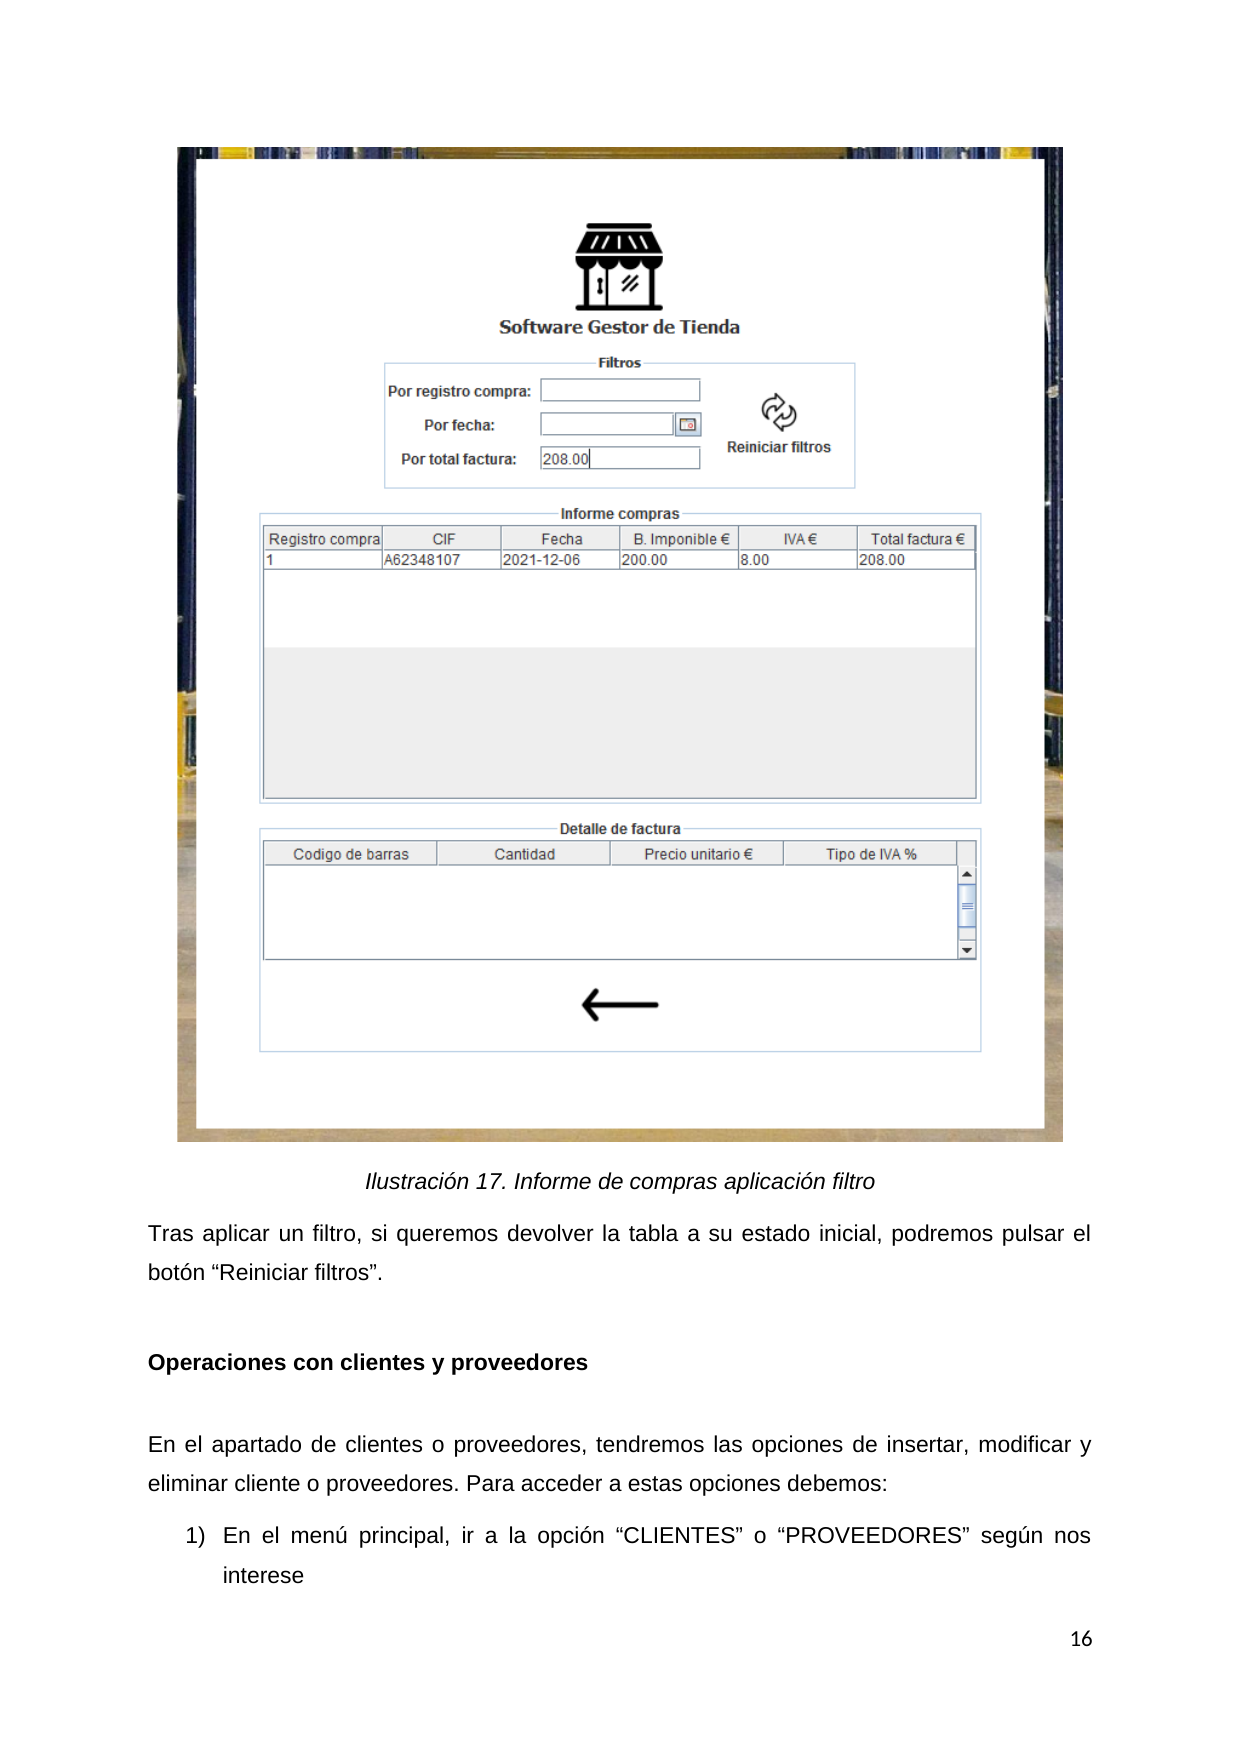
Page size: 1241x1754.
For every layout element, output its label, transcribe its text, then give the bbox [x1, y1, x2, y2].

text Tras aplicar un filtro, si queremos devolver la tabla a su estado inicial, podremos pulsar el botón “Reiniciar filtros”. [148, 1220, 1092, 1286]
text En el apartado de clientes o proveedores, tendremos las opciones de insertar, modificar y eliminar cliente o proveedores. Para acceder a estas opciones debemos: [148, 1431, 1092, 1497]
picture [177, 147, 1063, 1142]
text Ilustración 17. Informe de compras aplicación filtro [148, 1168, 1092, 1194]
subtitle Operaciones con clientes y proveedores [148, 1349, 1092, 1375]
list En el menú principal, ir a la opción “CLIENTES” o “PROVEEDORES” según nos interese [185, 1522, 1092, 1588]
